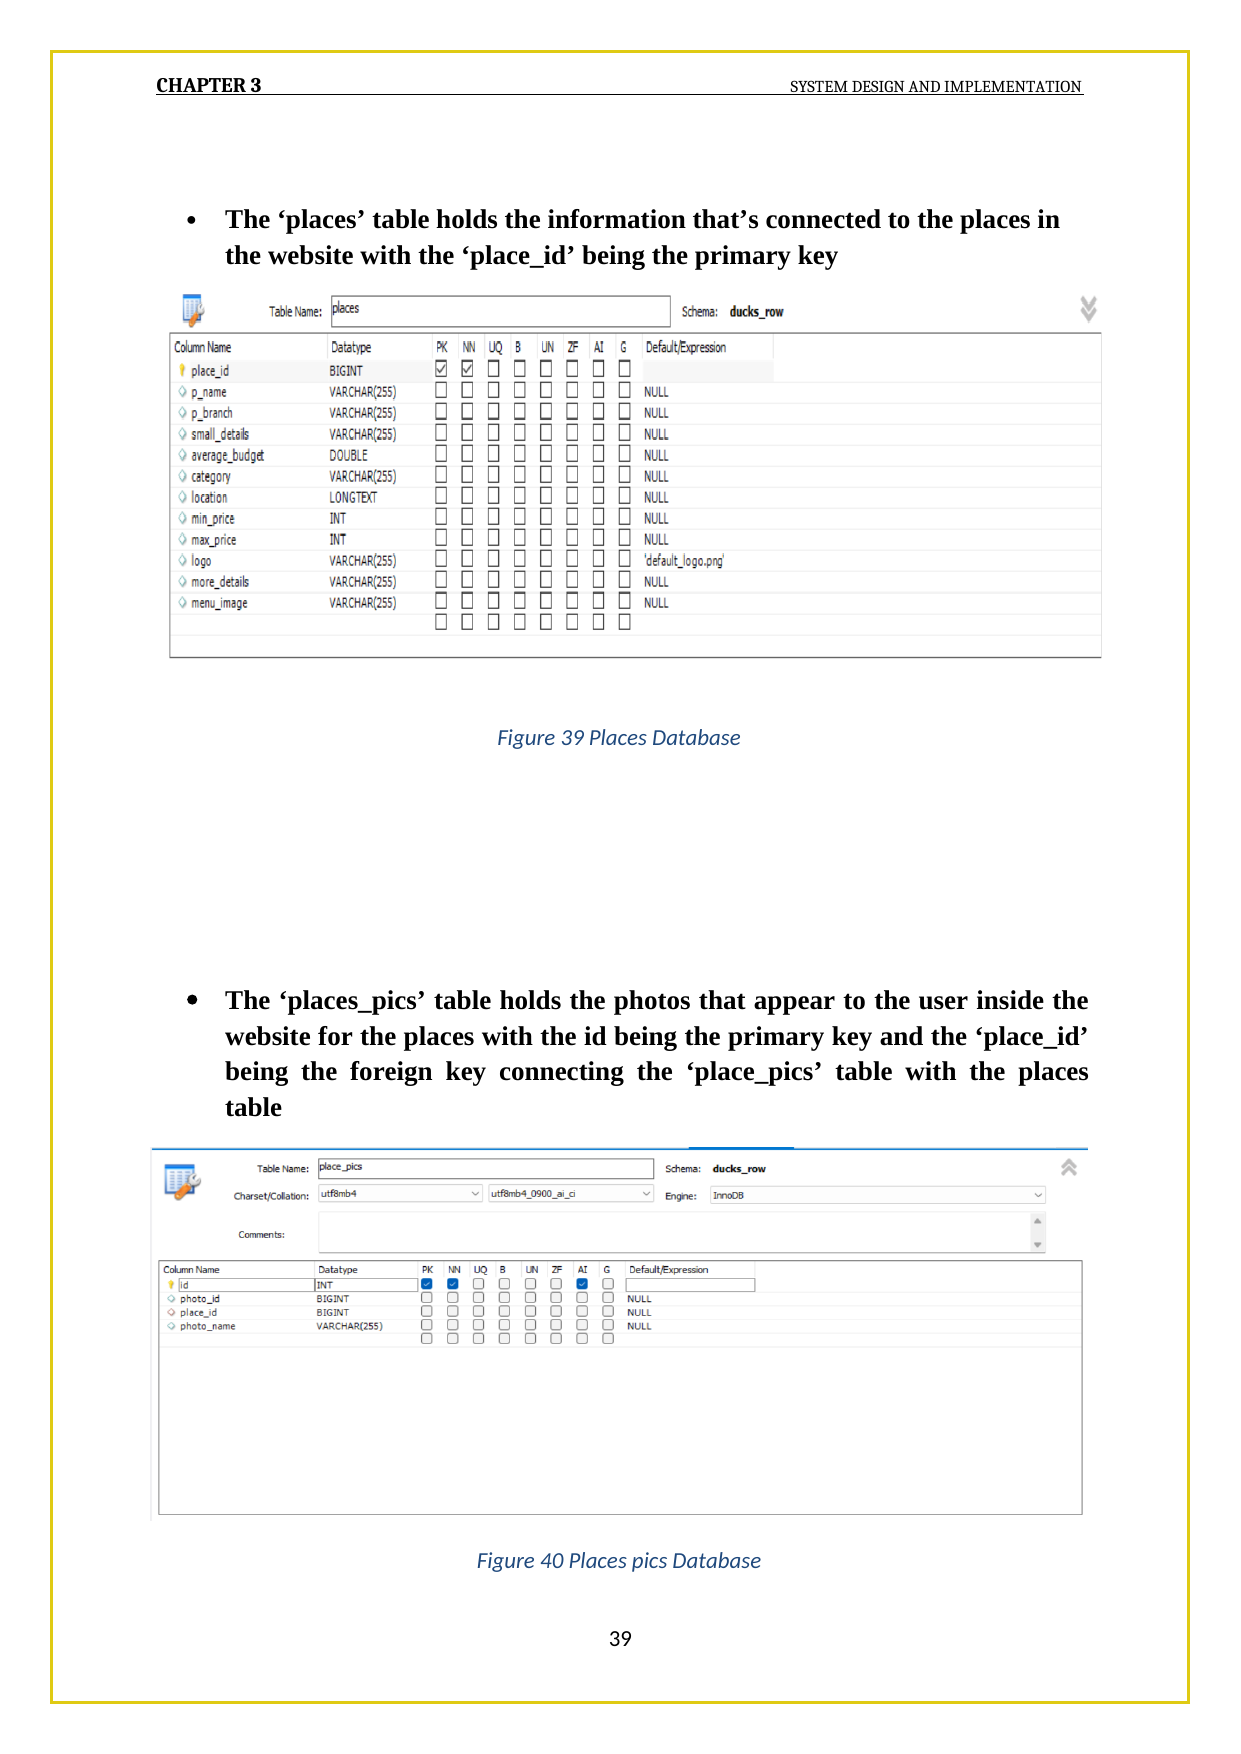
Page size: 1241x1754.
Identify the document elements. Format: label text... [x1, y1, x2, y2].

list The ‘places_pics’ table holds the photos that appear to the user inside the website for the places with the id being the primary key and the ‘place_id’ being the foreign key connecting the ‘place_pics’ table with the places table [187, 984, 1090, 1122]
list The ‘places’ table holds the information that’s connected to the places in the website with the ‘place_id’ being the primary key [187, 203, 1090, 270]
picture [163, 285, 1101, 666]
picture [150, 1147, 1088, 1521]
